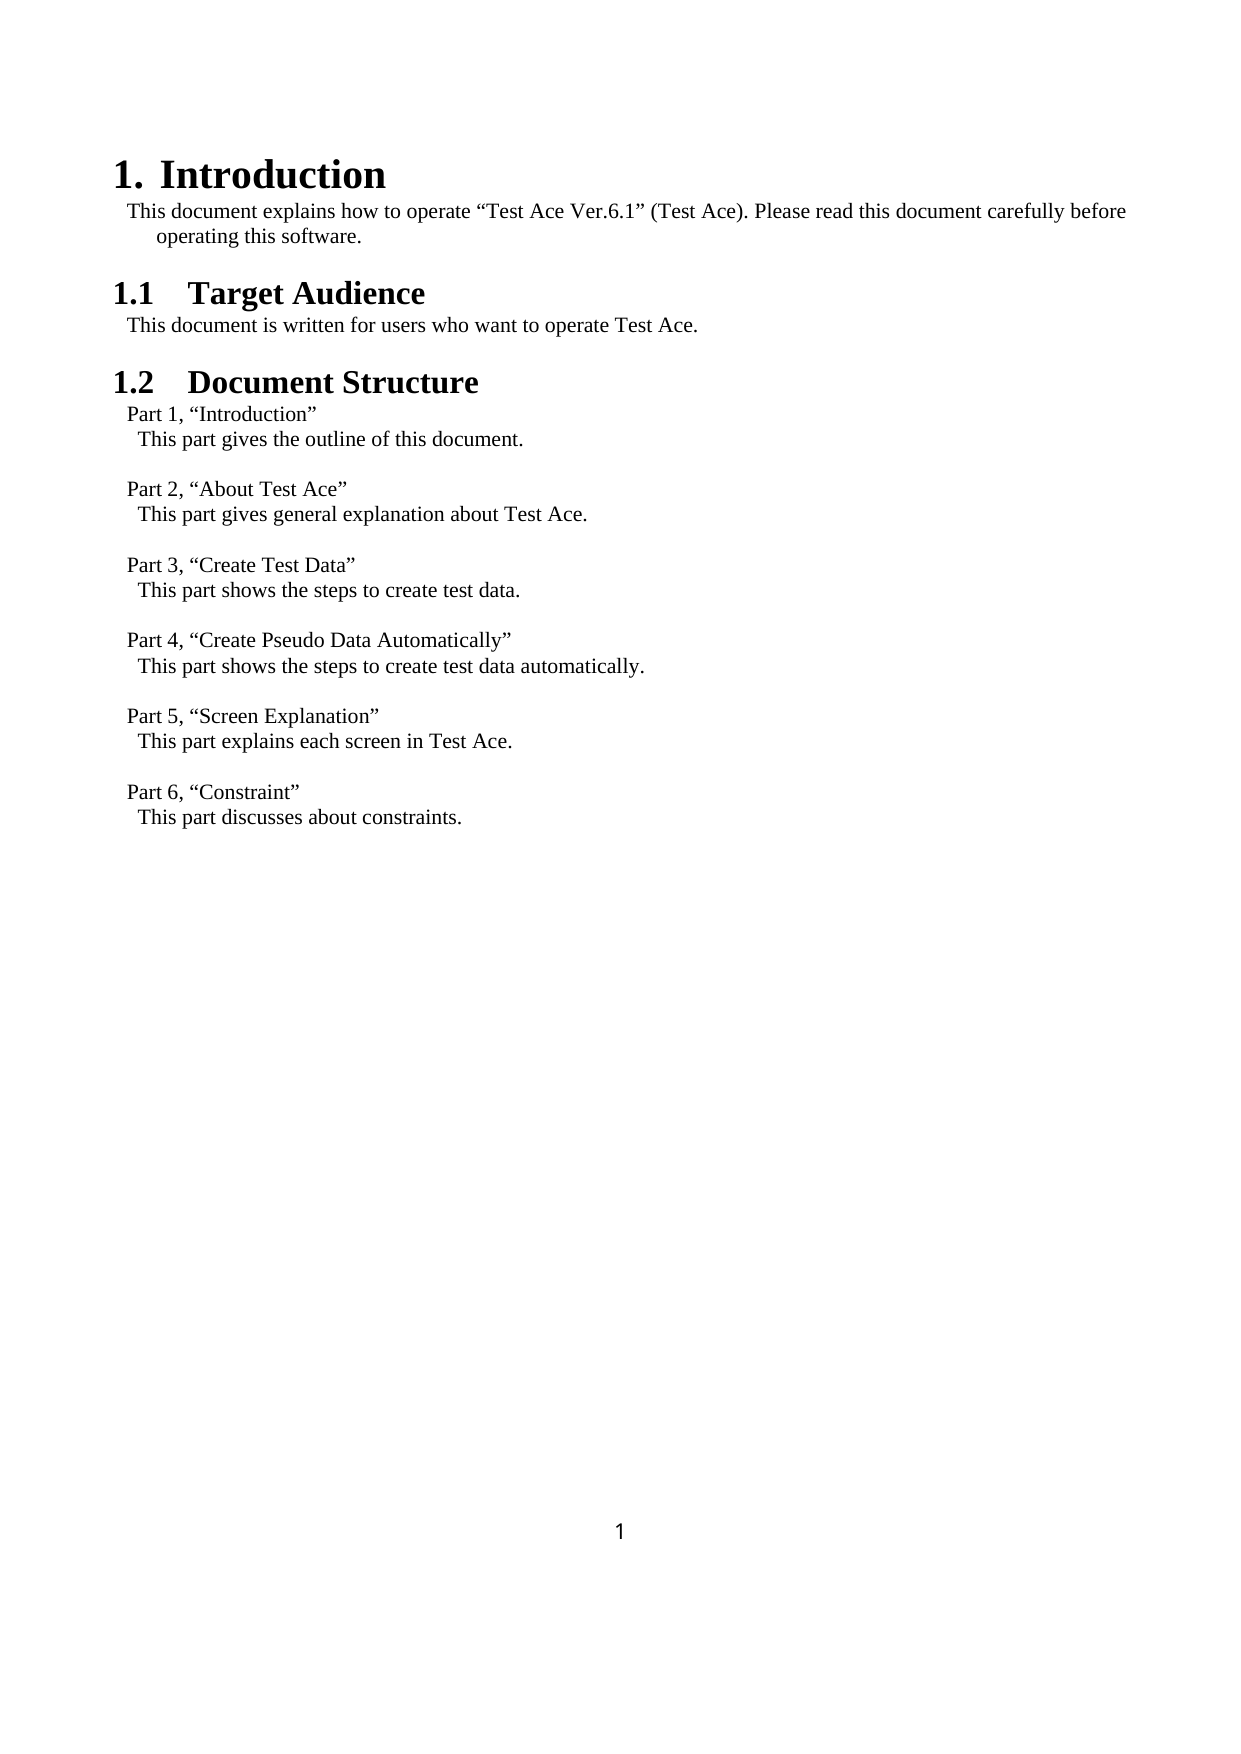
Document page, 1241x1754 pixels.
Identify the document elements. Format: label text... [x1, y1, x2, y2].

text This part shows the steps to create test data. [127, 577, 1128, 602]
text This part gives the outline of this document. [127, 426, 1128, 451]
text Part 2, “About Test Ace” [127, 476, 1128, 501]
subtitle Target Audience [112, 273, 1128, 312]
text Part 3, “Create Test Data” [127, 552, 1128, 577]
text Part 5, “Screen Explanation” [127, 703, 1128, 728]
text This part explains each screen in Test Ace. [127, 728, 1128, 753]
text Part 1, “Introduction” [127, 401, 1128, 426]
text This document is written for users who want to operate Test Ace. [127, 312, 1128, 337]
text This document explains how to operate “Test Ace Ver.6.1” (Test Ace). Please read this document carefully before operating this software. [127, 198, 1128, 248]
text This part shows the steps to create test data automatically. [127, 653, 1128, 678]
text This part gives general explanation about Test Ace. [127, 501, 1128, 527]
subtitle Document Structure [112, 362, 1128, 401]
subtitle Introduction [112, 150, 1128, 198]
text Part 6, “Constraint” [127, 779, 1128, 804]
text Part 4, “Create Pseudo Data Automatically” [127, 627, 1128, 653]
text This part discusses about constraints. [127, 804, 1128, 829]
